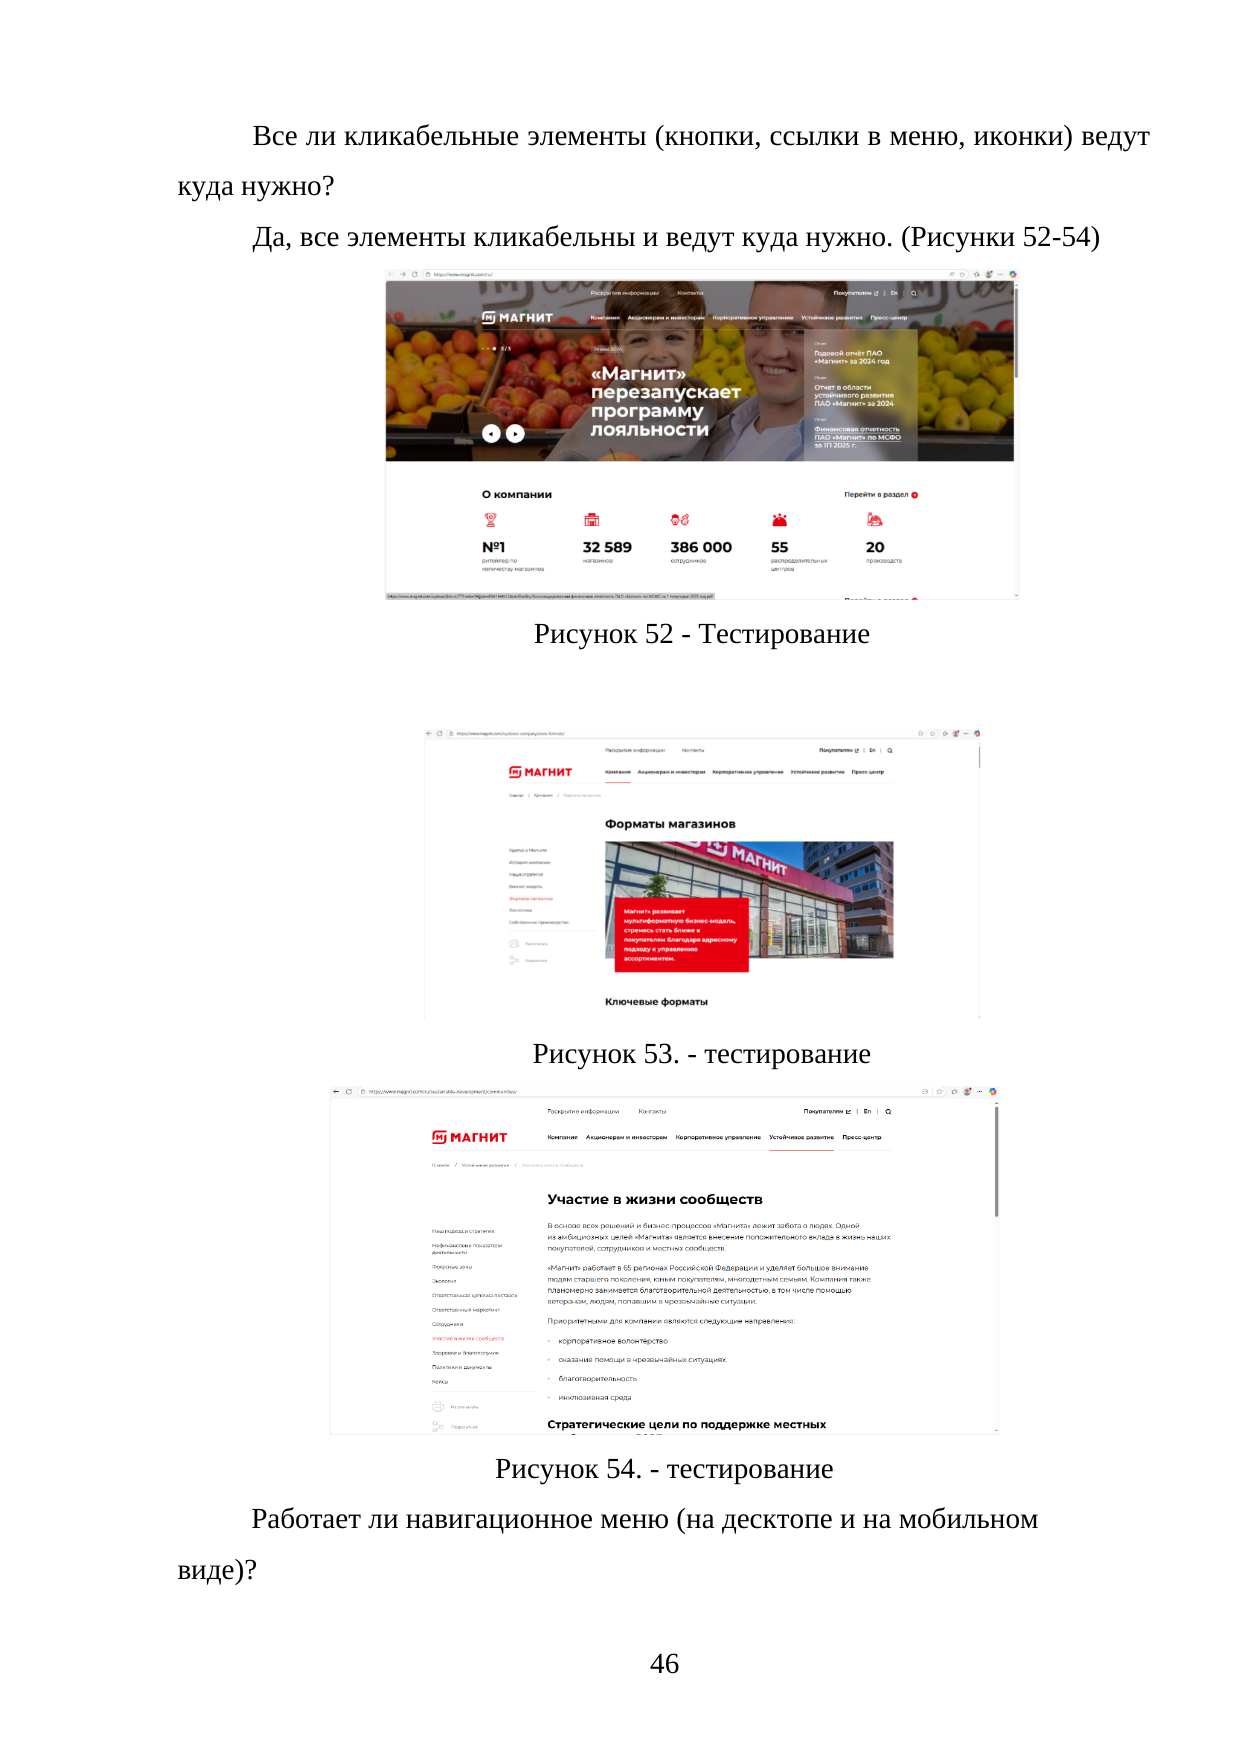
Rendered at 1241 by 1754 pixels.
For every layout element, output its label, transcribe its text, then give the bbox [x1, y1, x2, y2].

picture [329, 1086, 1000, 1435]
text Да, все элементы кликабельны и ведут куда нужно. (Рисунки 52-54) [177, 219, 1152, 252]
picture [384, 269, 1020, 600]
text Работает ли навигационное меню (на десктопе и на мобильном [177, 1502, 1152, 1535]
text Рисунок 54. - тестирование [177, 1451, 1152, 1485]
text Все ли кликабельные элементы (кнопки, ссылки в меню, иконки) ведут куда нужно? [177, 118, 1152, 202]
text Рисунок 52 - Тестирование [177, 616, 1152, 650]
text виде)? [177, 1552, 1152, 1586]
text Рисунок 53. - тестирование [177, 1036, 1152, 1070]
picture [423, 729, 981, 1020]
